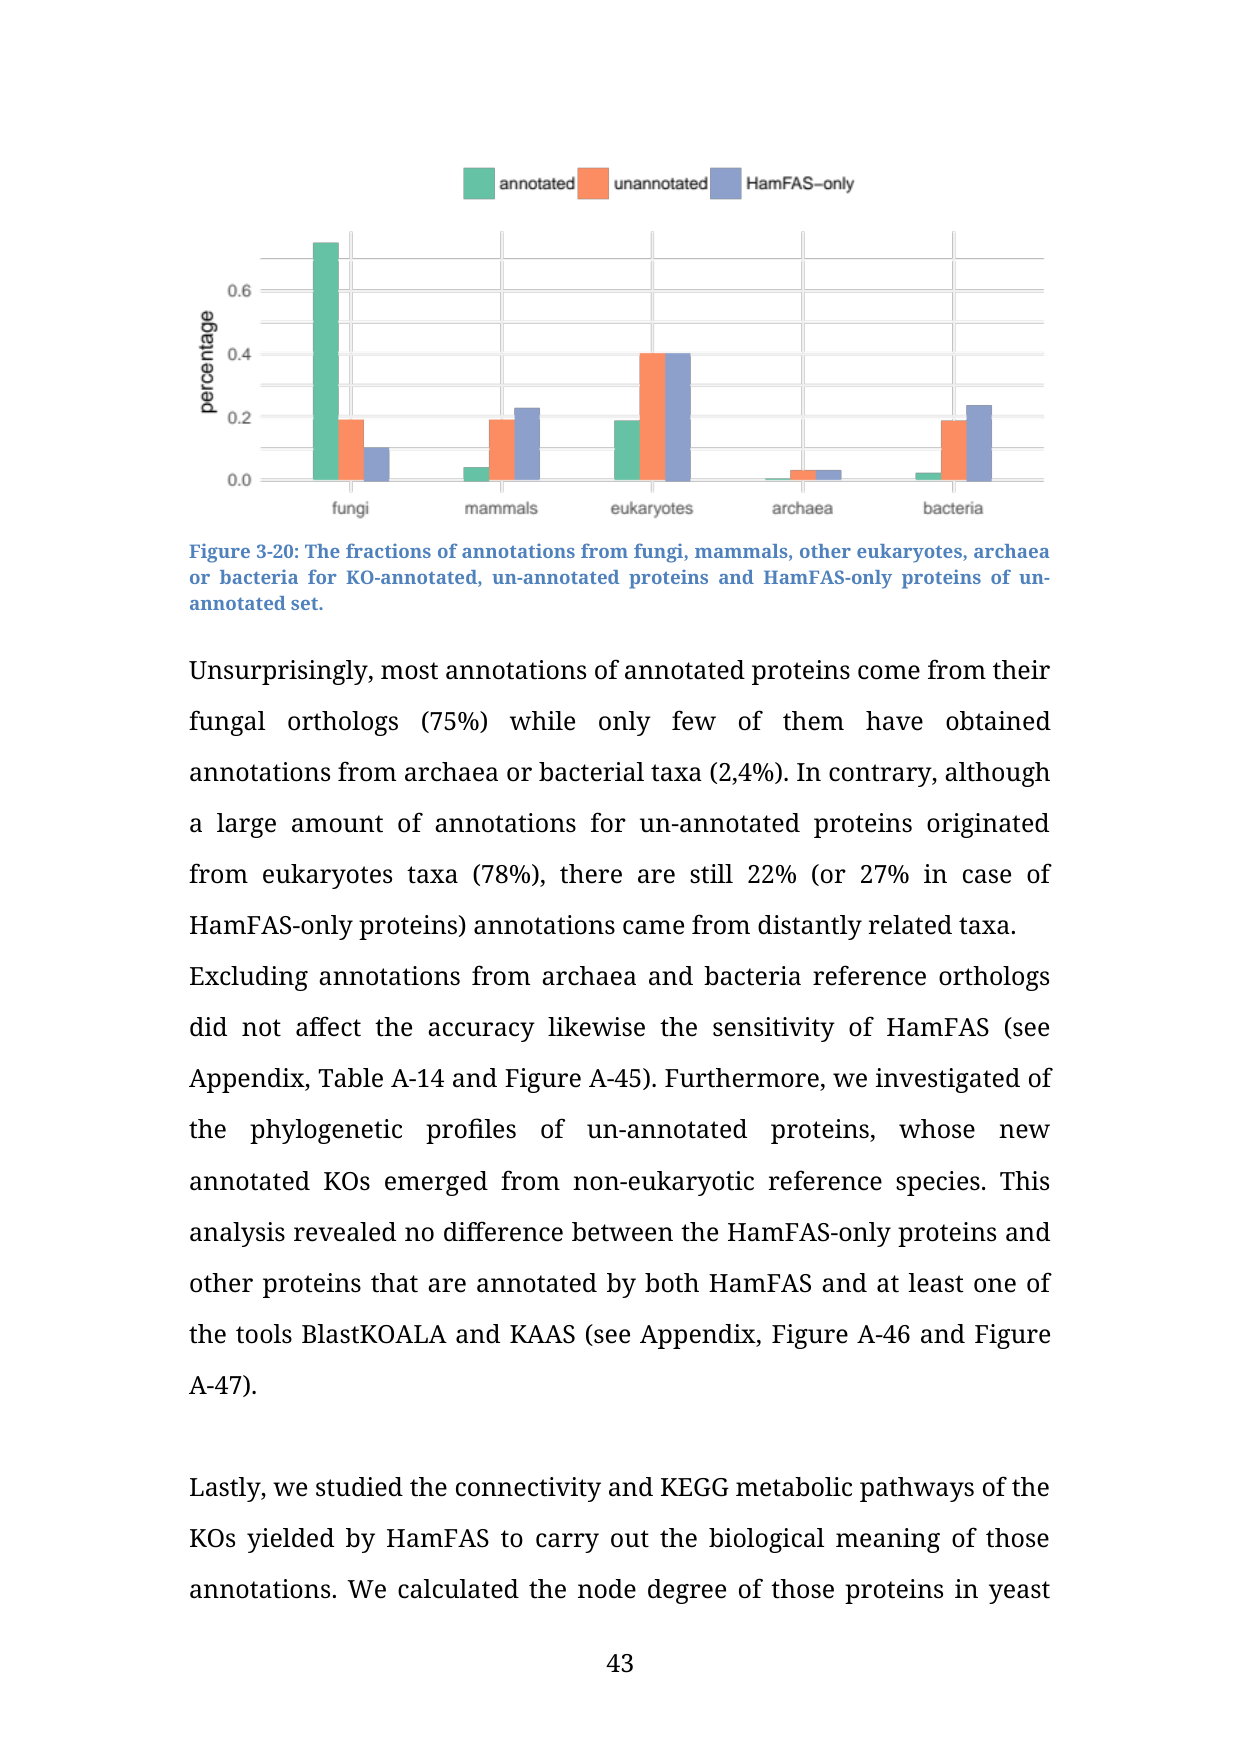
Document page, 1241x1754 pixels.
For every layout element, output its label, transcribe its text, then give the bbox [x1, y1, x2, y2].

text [189, 1469, 1051, 1606]
text Unsurprisingly, most annotations of annotated proteins come from their fungal orthologs (75%) while only few of them have obtained annotations from archaea or bacterial taxa (2,4%). In contrary, although a large amount of annotations for un-annotated proteins originated from eukaryotes taxa (78%), there are still 22% (or 27% in case of HamFAS-only proteins) annotations came from distantly related taxa. [189, 653, 1051, 942]
